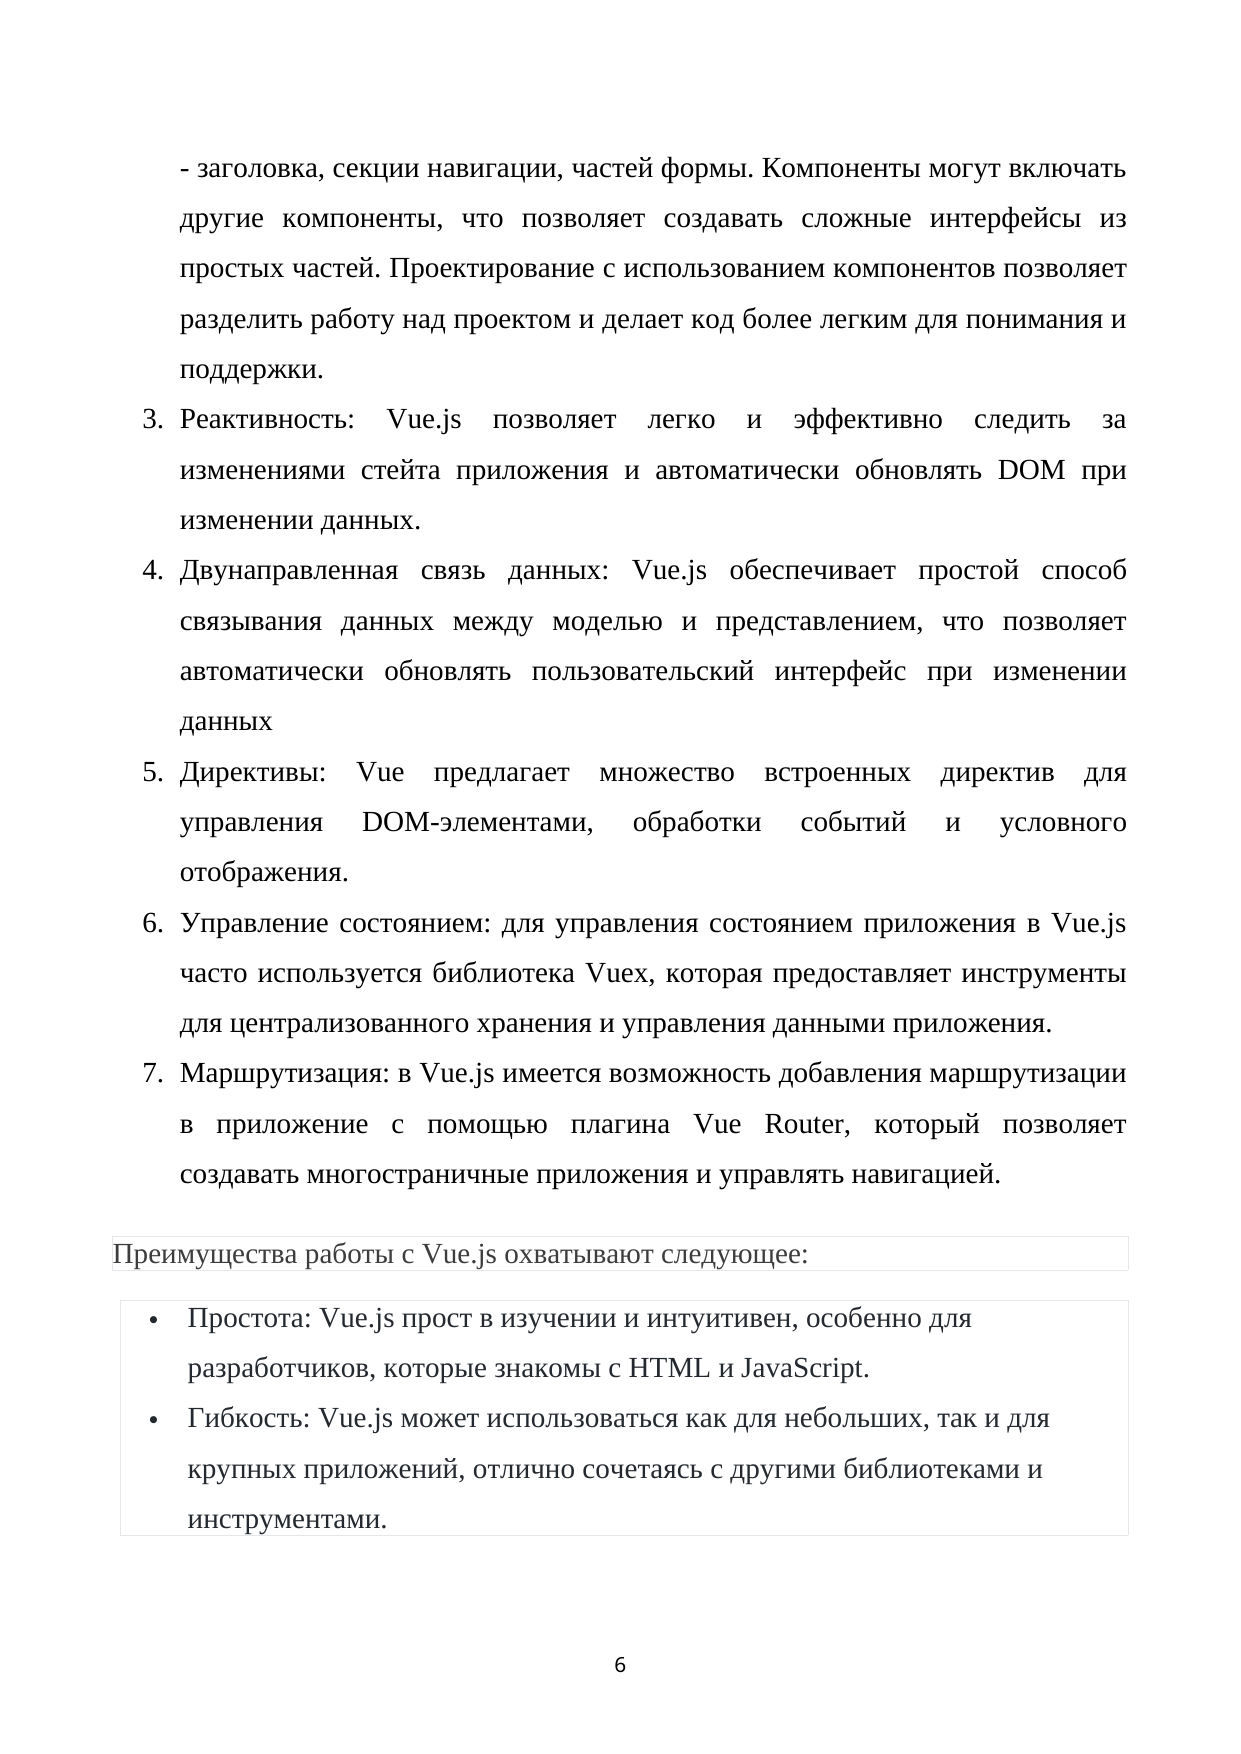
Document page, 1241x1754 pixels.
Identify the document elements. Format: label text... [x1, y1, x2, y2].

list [142, 150, 1128, 385]
text Преимущества работы с Vue.js охватывают следующее: [113, 1237, 1128, 1270]
list Гибкость: Vue.js может использоваться как для небольших, так и для крупных приложений, отлично сочетаясь с другими библиотеками и инструментами. [121, 1400, 1128, 1535]
list Простота: Vue.js прост в изучении и интуитивен, особенно для разработчиков, которые знакомы с HTML и JavaScript. [121, 1301, 1128, 1384]
list Двунаправленная связь данных: Vue.js обеспечивает простой способ связывания данных между моделью и представлением, что позволяет автоматически обновлять пользовательский интерфейс при изменении данных [142, 552, 1128, 737]
list Управление состоянием: для управления состоянием приложения в Vue.js часто используется библиотека Vuex, которая предоставляет инструменты для централизованного хранения и управления данными приложения. [142, 905, 1128, 1039]
list Директивы: Vue предлагает множество встроенных директив для управления DOM-элементами, обработки событий и условного отображения. [142, 754, 1128, 888]
list Реактивность: Vue.js позволяет легко и эффективно следить за изменениями стейта приложения и автоматически обновлять DOM при изменении данных. [142, 402, 1128, 536]
list Маршрутизация: в Vue.js имеется возможность добавления маршрутизации в приложение с помощью плагина Vue Router, который позволяет создавать многостраничные приложения и управлять навигацией. [142, 1056, 1128, 1190]
